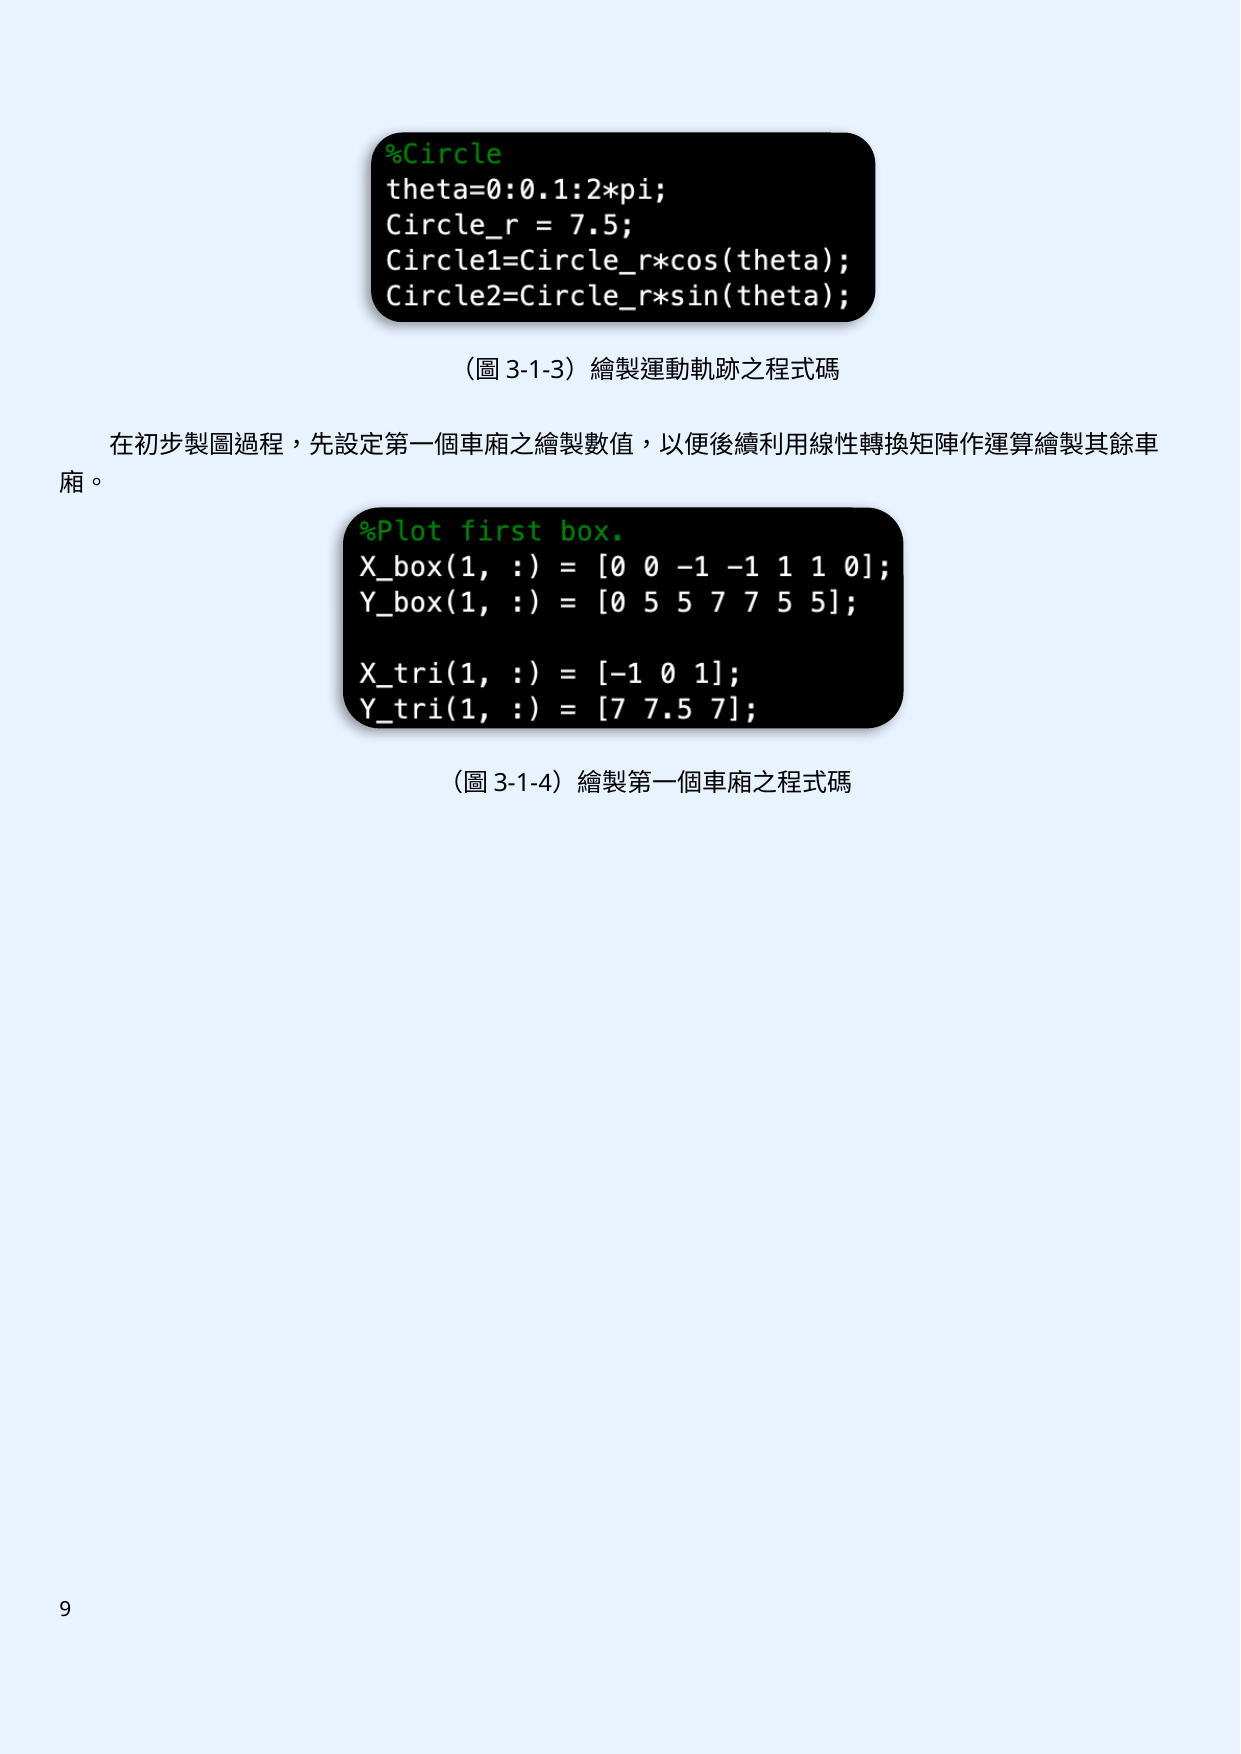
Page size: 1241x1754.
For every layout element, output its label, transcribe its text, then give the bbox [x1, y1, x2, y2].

text （圖3-1-3）繪製運動軌跡之程式碼 [59, 349, 1181, 387]
picture [371, 132, 876, 322]
picture [343, 507, 904, 729]
text 在初步製圖過程，先設定第一個車廂之繪製數值，以便後續利用線性轉換矩陣作運算繪製其餘車廂。 [59, 424, 1181, 499]
text （圖3-1-4）繪製第一個車廂之程式碼 [59, 762, 1181, 799]
